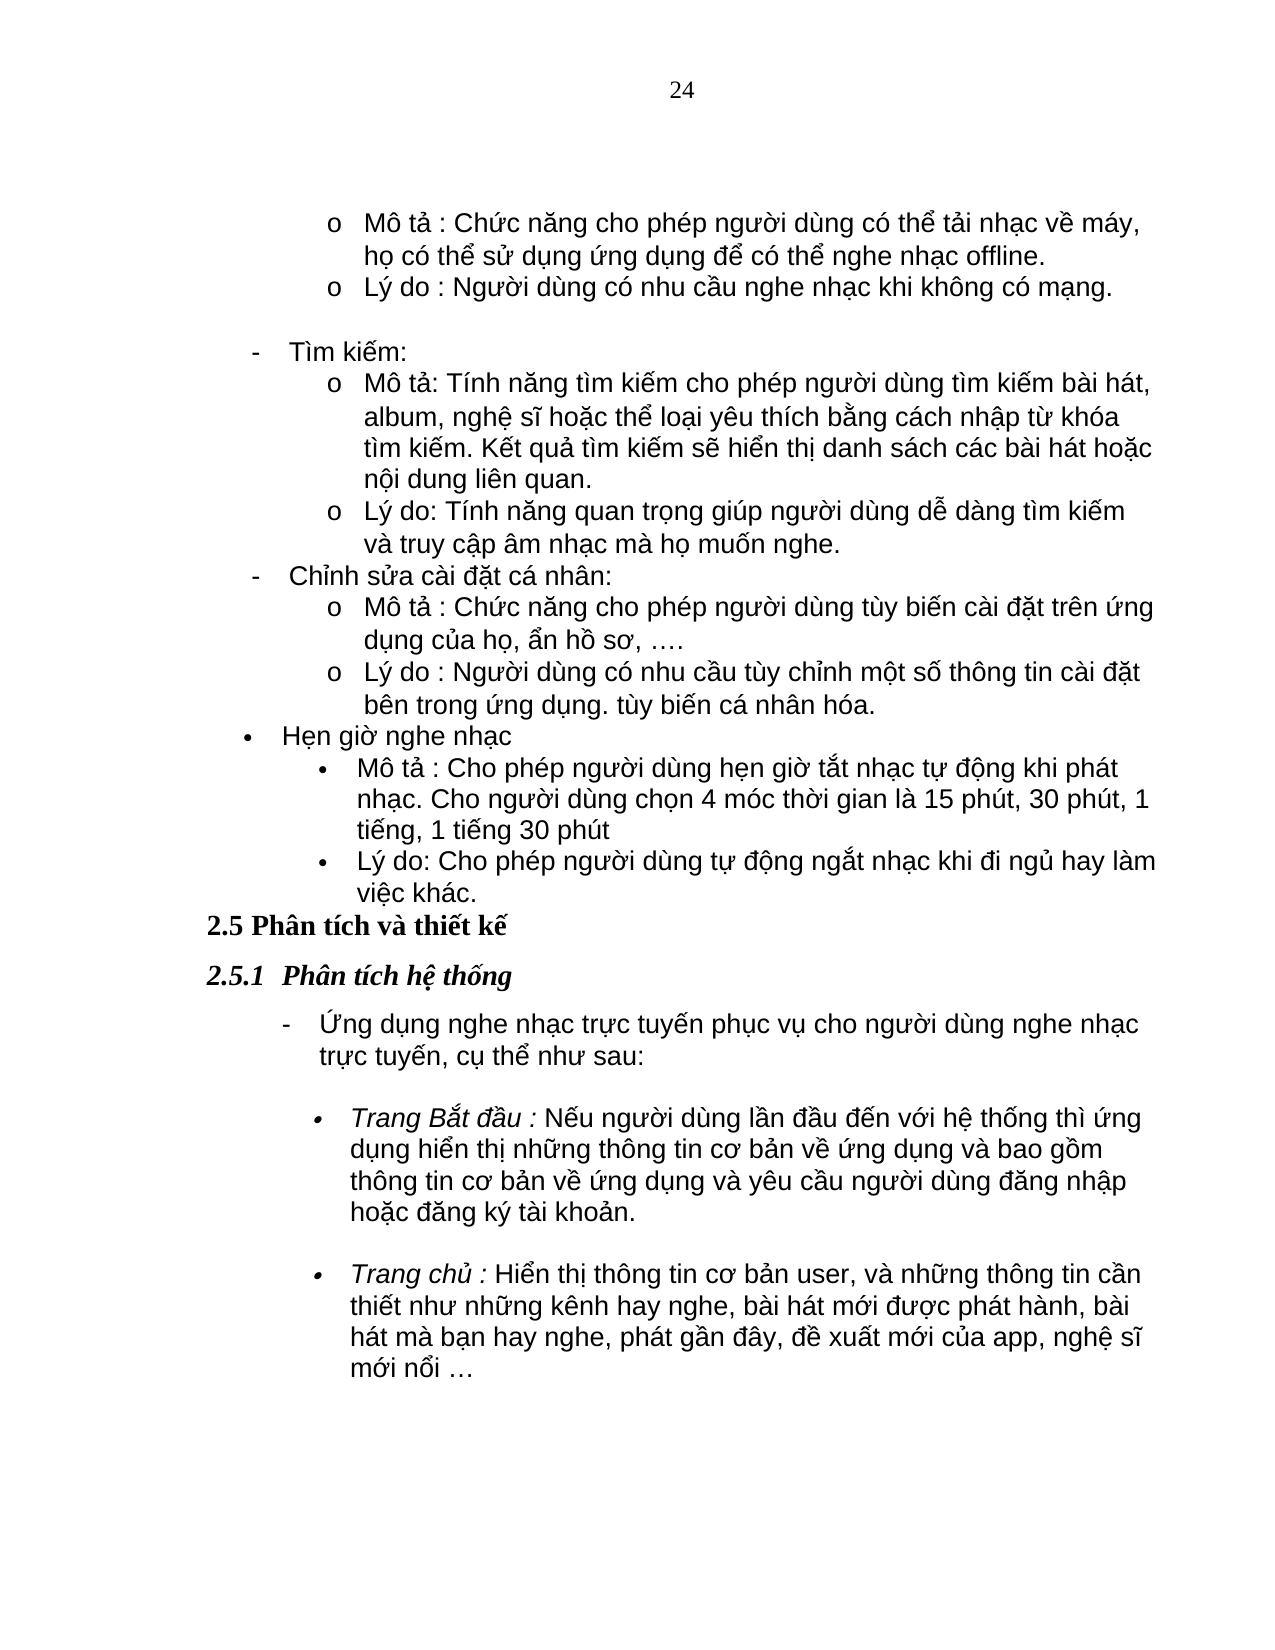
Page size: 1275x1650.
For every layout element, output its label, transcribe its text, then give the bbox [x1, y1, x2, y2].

list Trang chủ : Hiển thị thông tin cơ bản user, và những thông tin cần thiết như những kênh hay nghe, bài hát mới được phát hành, bài hát mà bạn hay nghe, phát gần đây, đề xuất mới của app, nghệ sĩ mới nổi … [312, 1258, 1157, 1383]
list Mô tả: Tính năng tìm kiếm cho phép người dùng tìm kiếm bài hát, album, nghệ sĩ hoặc thể loại yêu thích bằng cách nhập từ khóa tìm kiếm. Kết quả tìm kiếm sẽ hiển thị danh sách các bài hát hoặc nội dung liên quan. [326, 367, 1157, 495]
list Mô tả : Chức năng cho phép người dùng có thể tải nhạc về máy, họ có thể sử dụng ứng dụng để có thể nghe nhạc offline. [326, 207, 1157, 271]
list Phân tích hệ thống [207, 958, 1157, 992]
list Tìm kiếm: [251, 336, 1157, 367]
list Trang Bắt đầu : Nếu người dùng lần đầu đến với hệ thống thì ứng dụng hiển thị những thông tin cơ bản về ứng dụng và bao gồm thông tin cơ bản về ứng dụng và yêu cầu người dùng đăng nhập hoặc đăng ký tài khoản. [312, 1102, 1157, 1227]
list Lý do : Người dùng có nhu cầu tùy chỉnh một số thông tin cài đặt bên trong ứng dụng. tùy biến cá nhân hóa. [326, 656, 1157, 720]
list Lý do: Cho phép người dùng tự động ngắt nhạc khi đi ngủ hay làm việc khác. [319, 845, 1157, 908]
list Mô tả : Cho phép người dùng hẹn giờ tắt nhạc tự động khi phát nhạc. Cho người dùng chọn 4 móc thời gian là 15 phút, 30 phút, 1 tiếng, 1 tiếng 30 phút [319, 752, 1157, 845]
list Ứng dụng nghe nhạc trực tuyến phục vụ cho người dùng nghe nhạc trực tuyến, cụ thể như sau: [282, 1008, 1157, 1071]
list Hẹn giờ nghe nhạc [244, 720, 1157, 752]
list Lý do : Người dùng có nhu cầu nghe nhạc khi không có mạng. [326, 271, 1157, 305]
list Phân tích và thiết kế [207, 908, 1157, 941]
list Mô tả : Chức năng cho phép người dùng tùy biến cài đặt trên ứng dụng của họ, ẩn hồ sơ, …. [326, 591, 1157, 656]
list Chỉnh sửa cài đặt cá nhân: [251, 559, 1157, 591]
list Lý do: Tính năng quan trọng giúp người dùng dễ dàng tìm kiếm và truy cập âm nhạc mà họ muốn nghe. [326, 495, 1157, 559]
